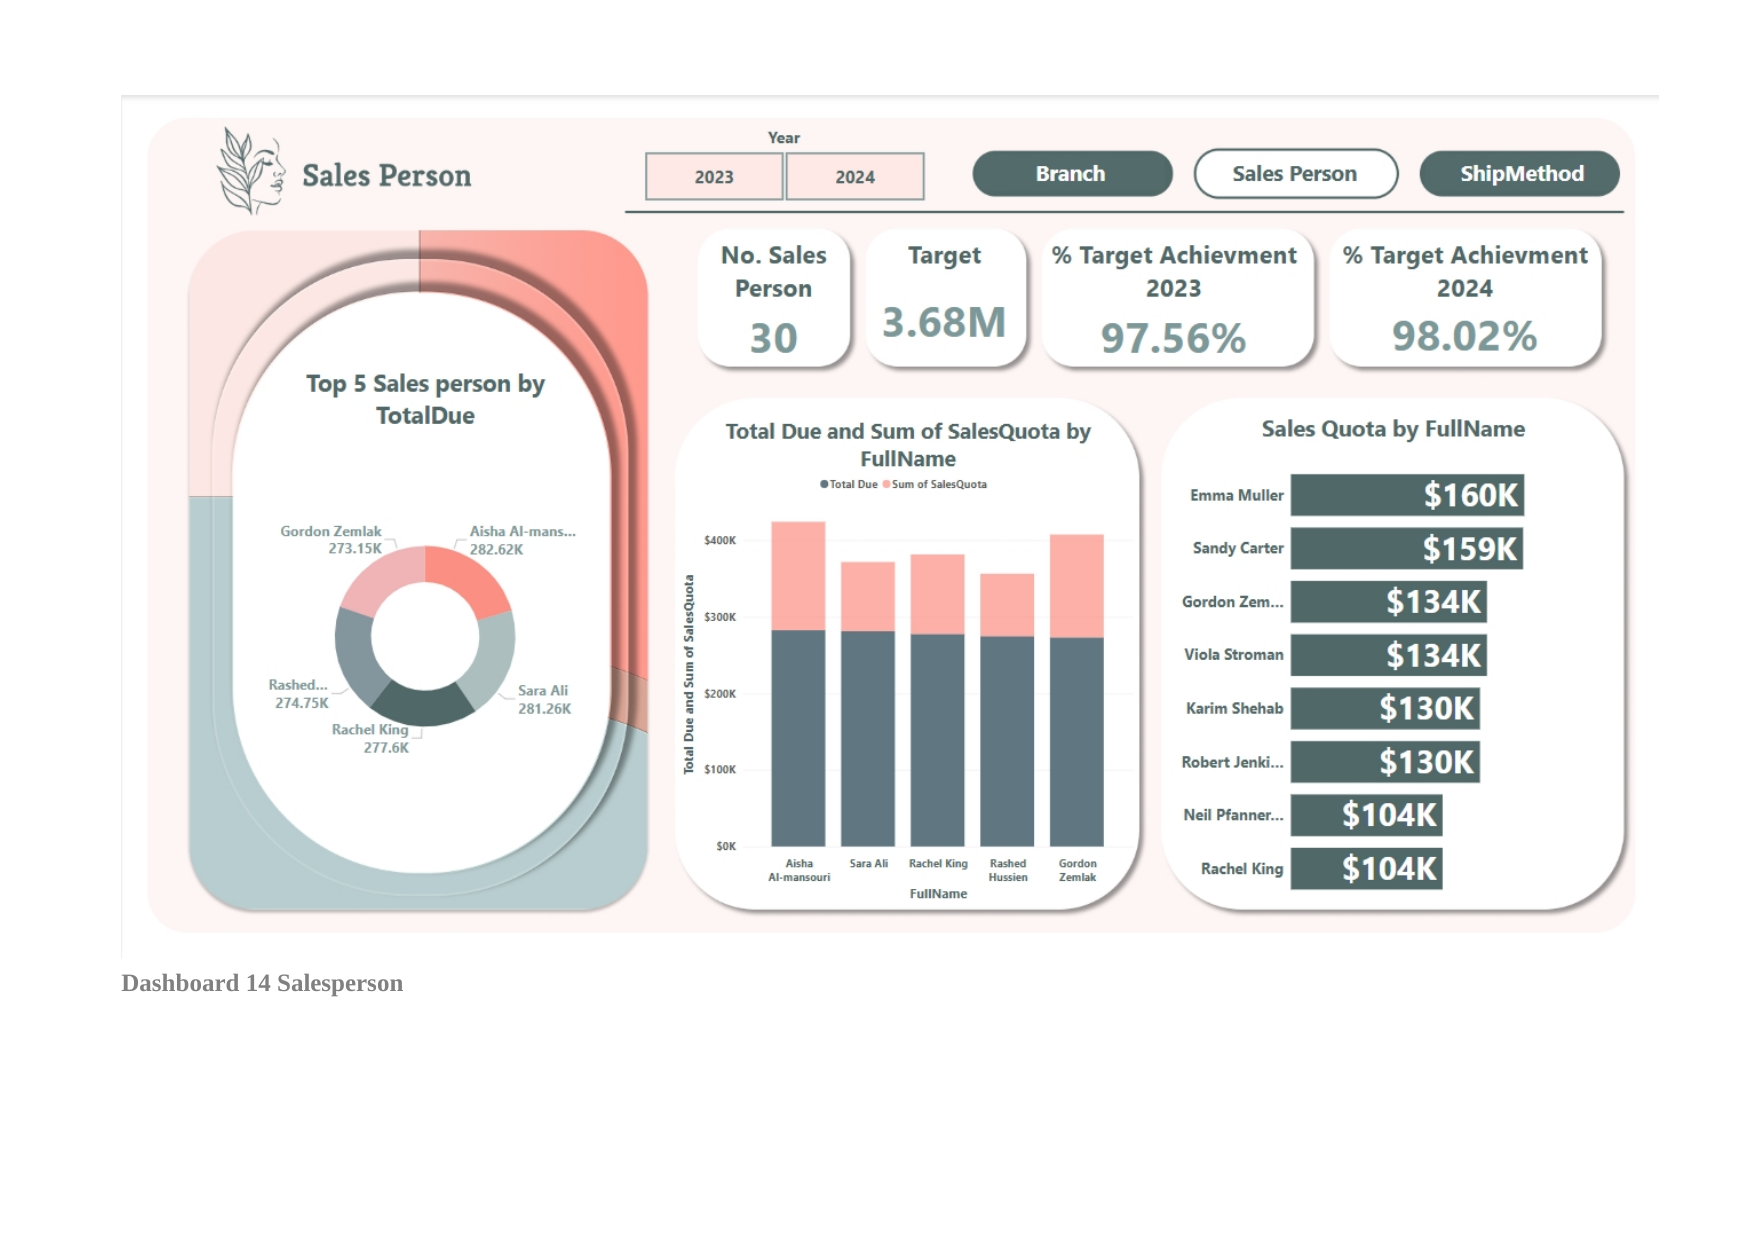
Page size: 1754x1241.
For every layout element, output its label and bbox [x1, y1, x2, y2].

picture [121, 95, 1659, 959]
